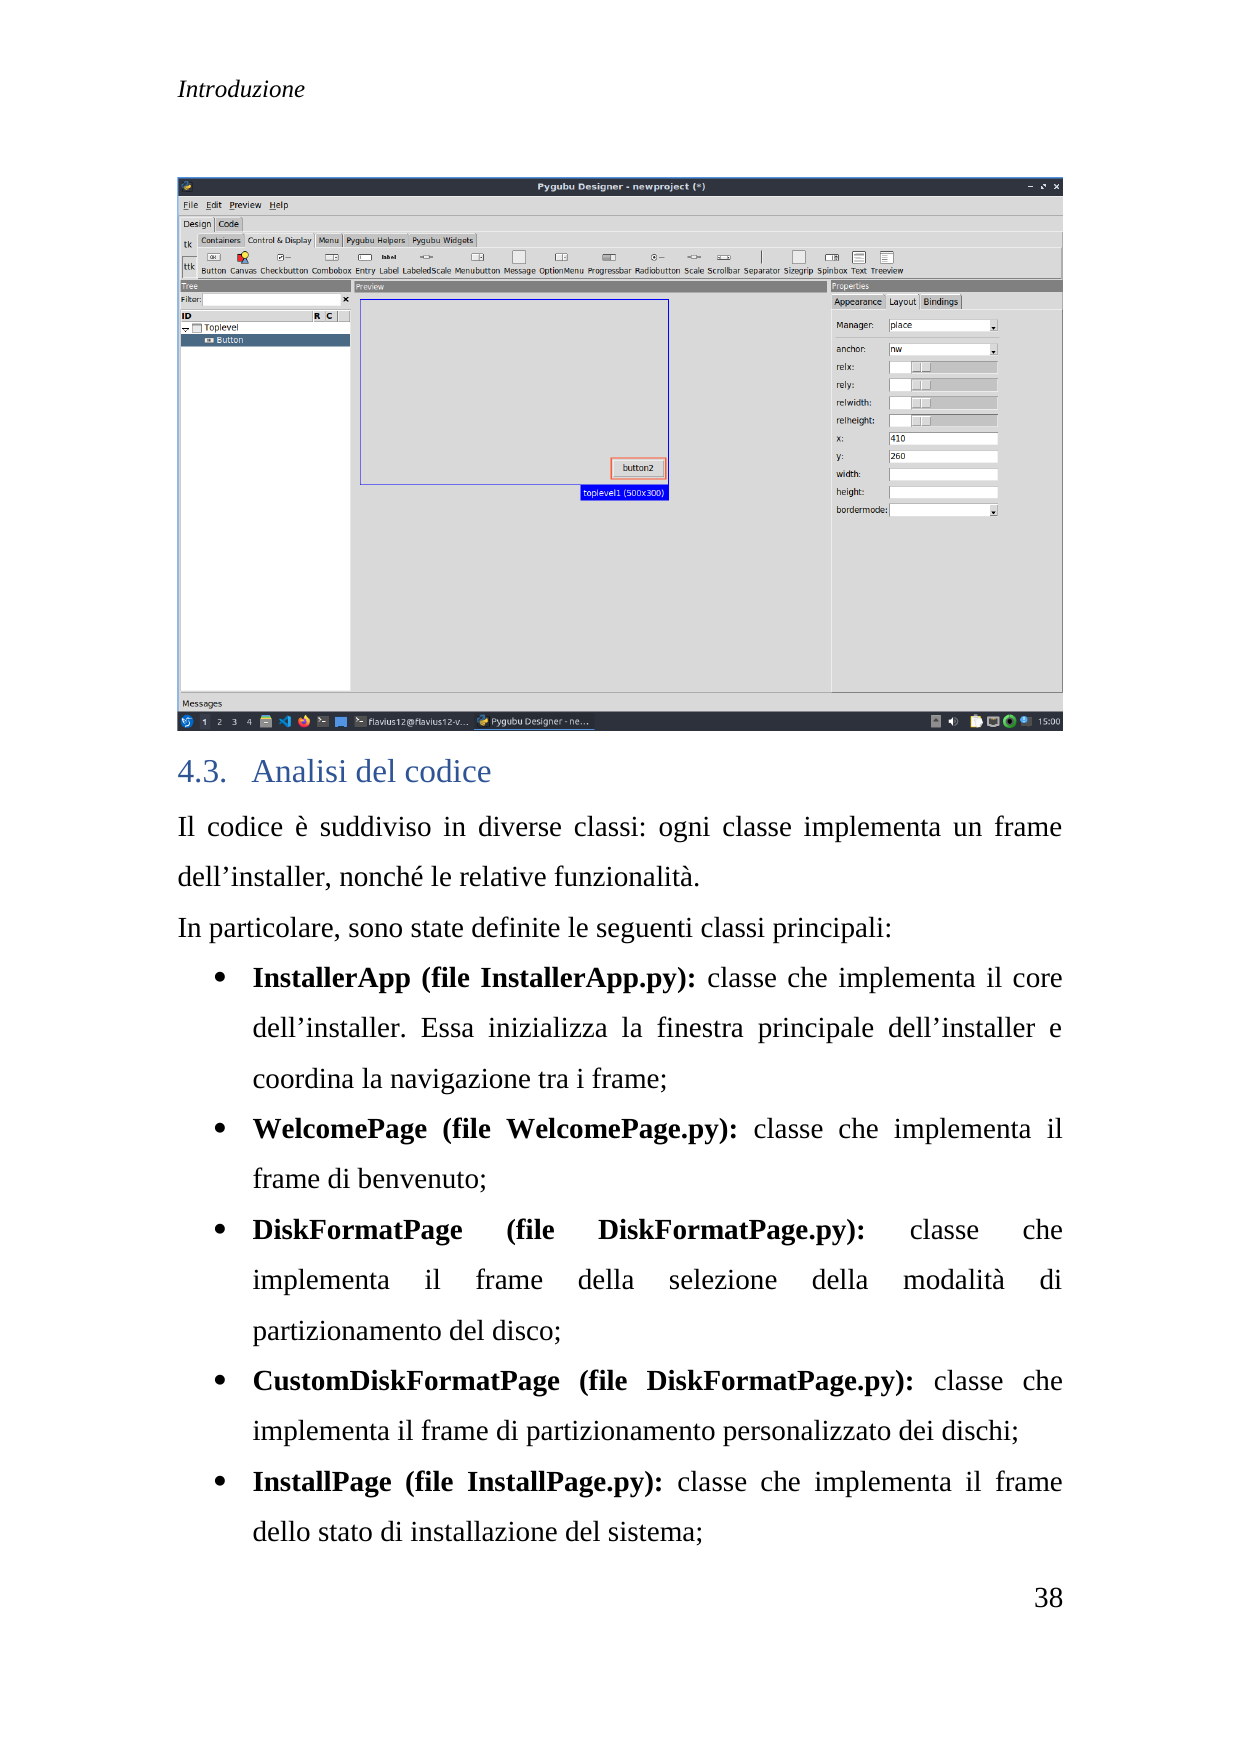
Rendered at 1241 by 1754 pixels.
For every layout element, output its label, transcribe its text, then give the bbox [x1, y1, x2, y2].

subtitle Analisi del codice [177, 752, 1063, 790]
list WelcomePage (file WelcomePage.py): classe che implementa il frame di benvenuto; [215, 1111, 1063, 1195]
list InstallerApp (file InstallerApp.py): classe che implementa il core dell’installer. Essa inizializza la finestra principale dell’installer e coordina la navigazione tra i frame; [215, 960, 1063, 1094]
list InstallPage (file InstallPage.py): classe che implementa il frame dello stato di installazione del sistema; [215, 1464, 1063, 1548]
text In particolare, sono state definite le seguenti classi principali: [177, 910, 1063, 943]
picture [177, 177, 1063, 731]
text Il codice è suddiviso in diverse classi: ogni classe implementa un frame dell’installer, nonché le relative funzionalità. [177, 809, 1063, 893]
list CustomDiskFormatPage (file DiskFormatPage.py): classe che implementa il frame di partizionamento personalizzato dei dischi; [215, 1363, 1063, 1447]
list DiskFormatPage (file DiskFormatPage.py): classe che implementa il frame della selezione della modalità di partizionamento del disco; [215, 1212, 1063, 1346]
